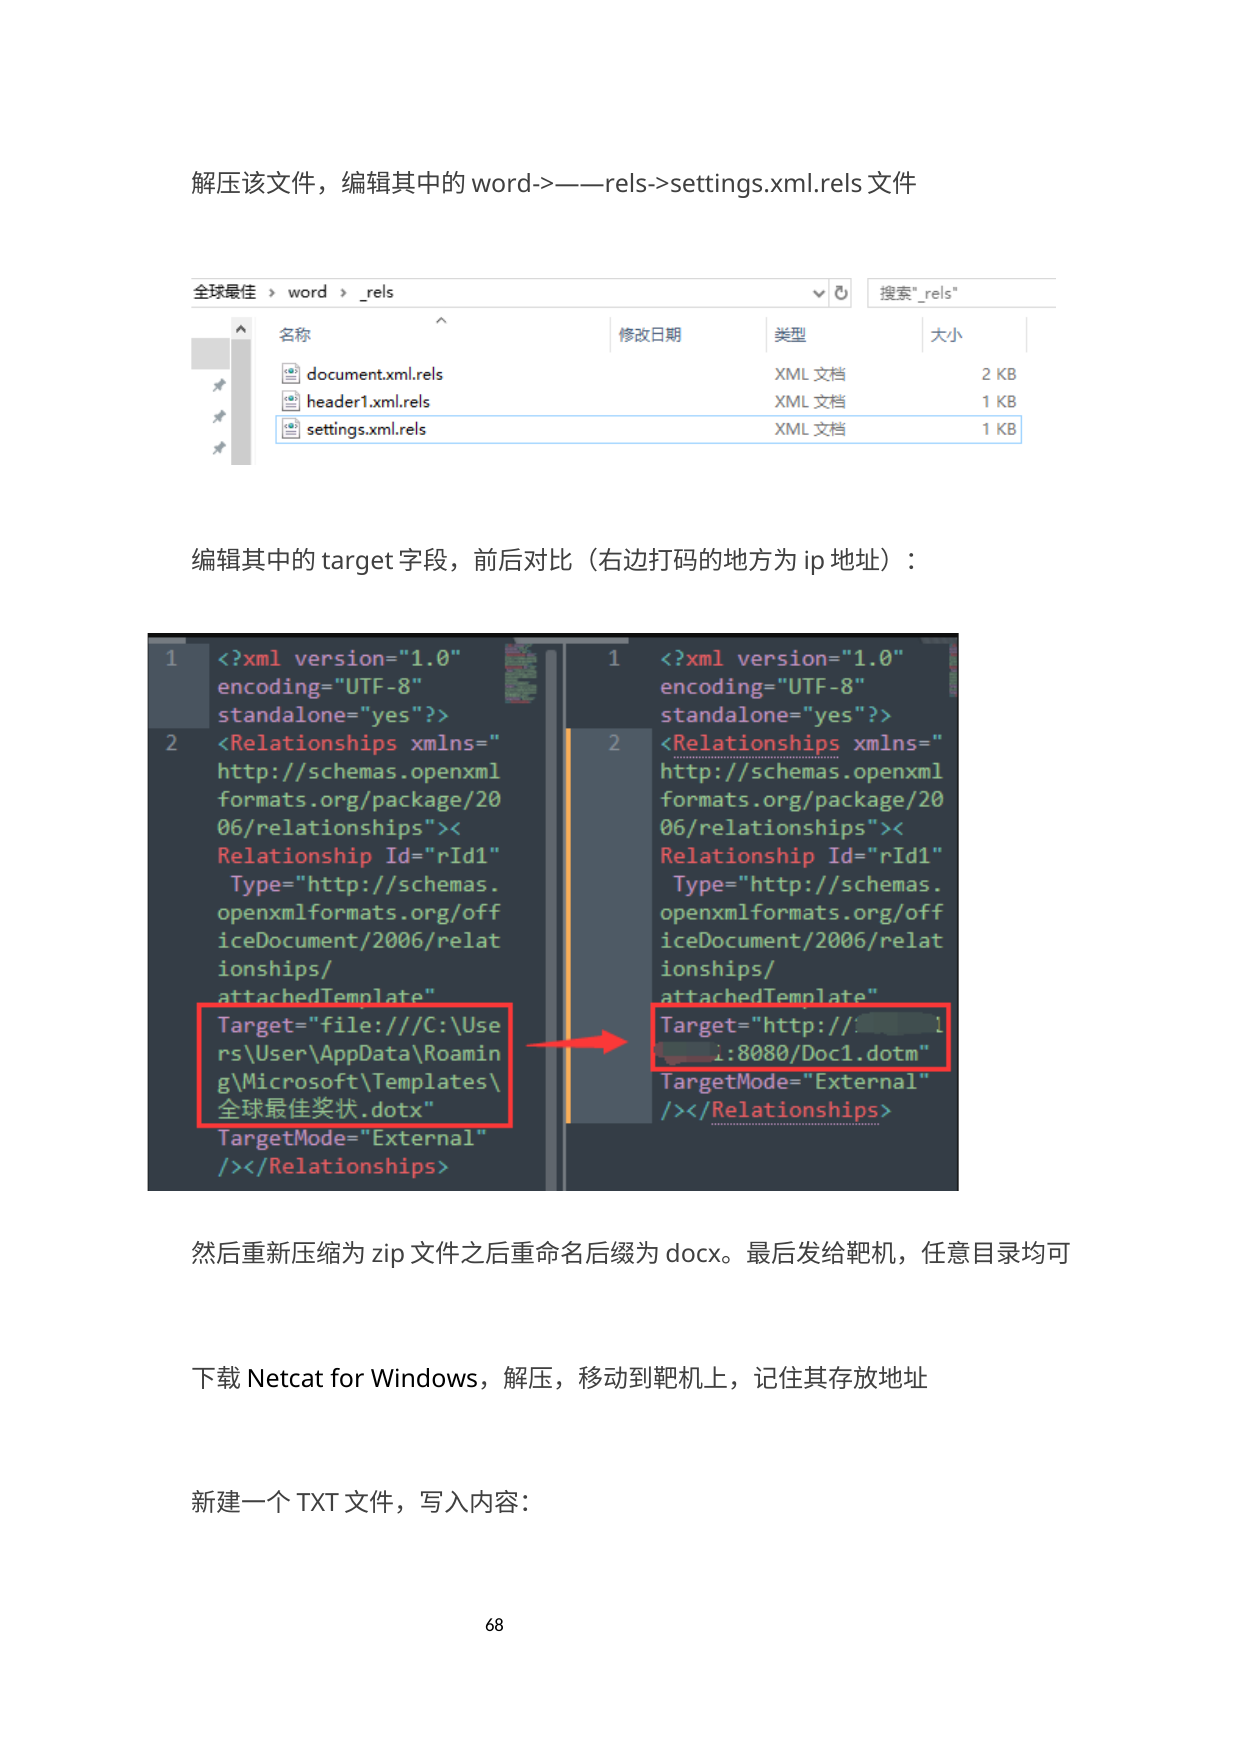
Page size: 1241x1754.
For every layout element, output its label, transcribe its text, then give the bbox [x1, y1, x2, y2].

text 解压该文件，编辑其中的word->——rels->settings.xml.rels文件 [148, 149, 1122, 214]
text 编辑其中的target字段，前后对比（右边打码的地方为ip地址）： [148, 526, 1122, 591]
text 新建一个TXT文件，写入内容： [148, 1468, 1122, 1533]
picture [147, 633, 959, 1191]
text 下载Netcat for Windows，解压，移动到靶机上，记住其存放地址 [148, 1344, 1122, 1409]
picture [191, 278, 1056, 465]
text 然后重新压缩为zip文件之后重命名后缀为docx。最后发给靶机，任意目录均可 [148, 1219, 1122, 1284]
